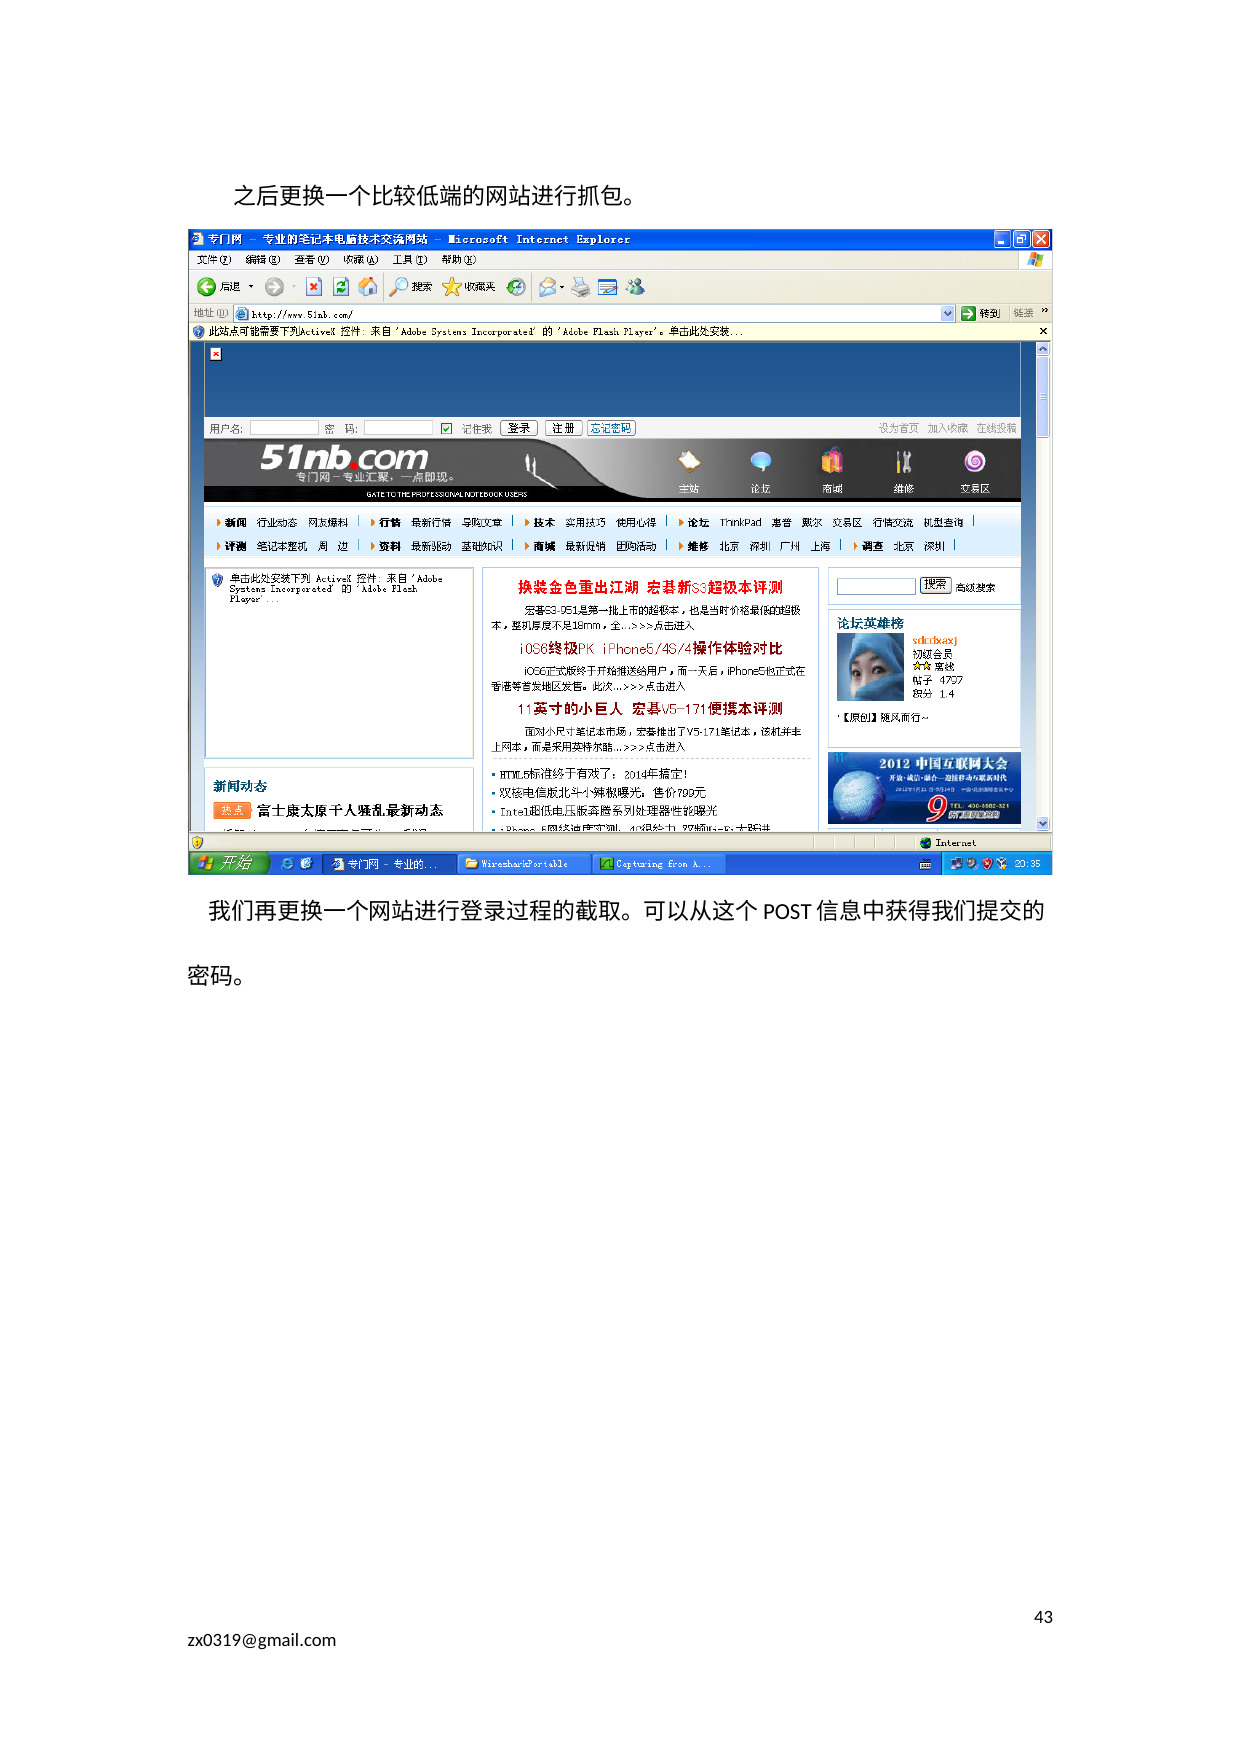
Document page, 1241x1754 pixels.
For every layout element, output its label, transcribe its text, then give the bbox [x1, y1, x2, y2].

text 之后更换一个比较低端的网站进行抓包。 [187, 162, 1053, 227]
text 我们再更换一个网站进行登录过程的截取。可以从这个POST信息中获得我们提交的密码。 [187, 877, 1053, 1007]
picture [187, 229, 1053, 875]
